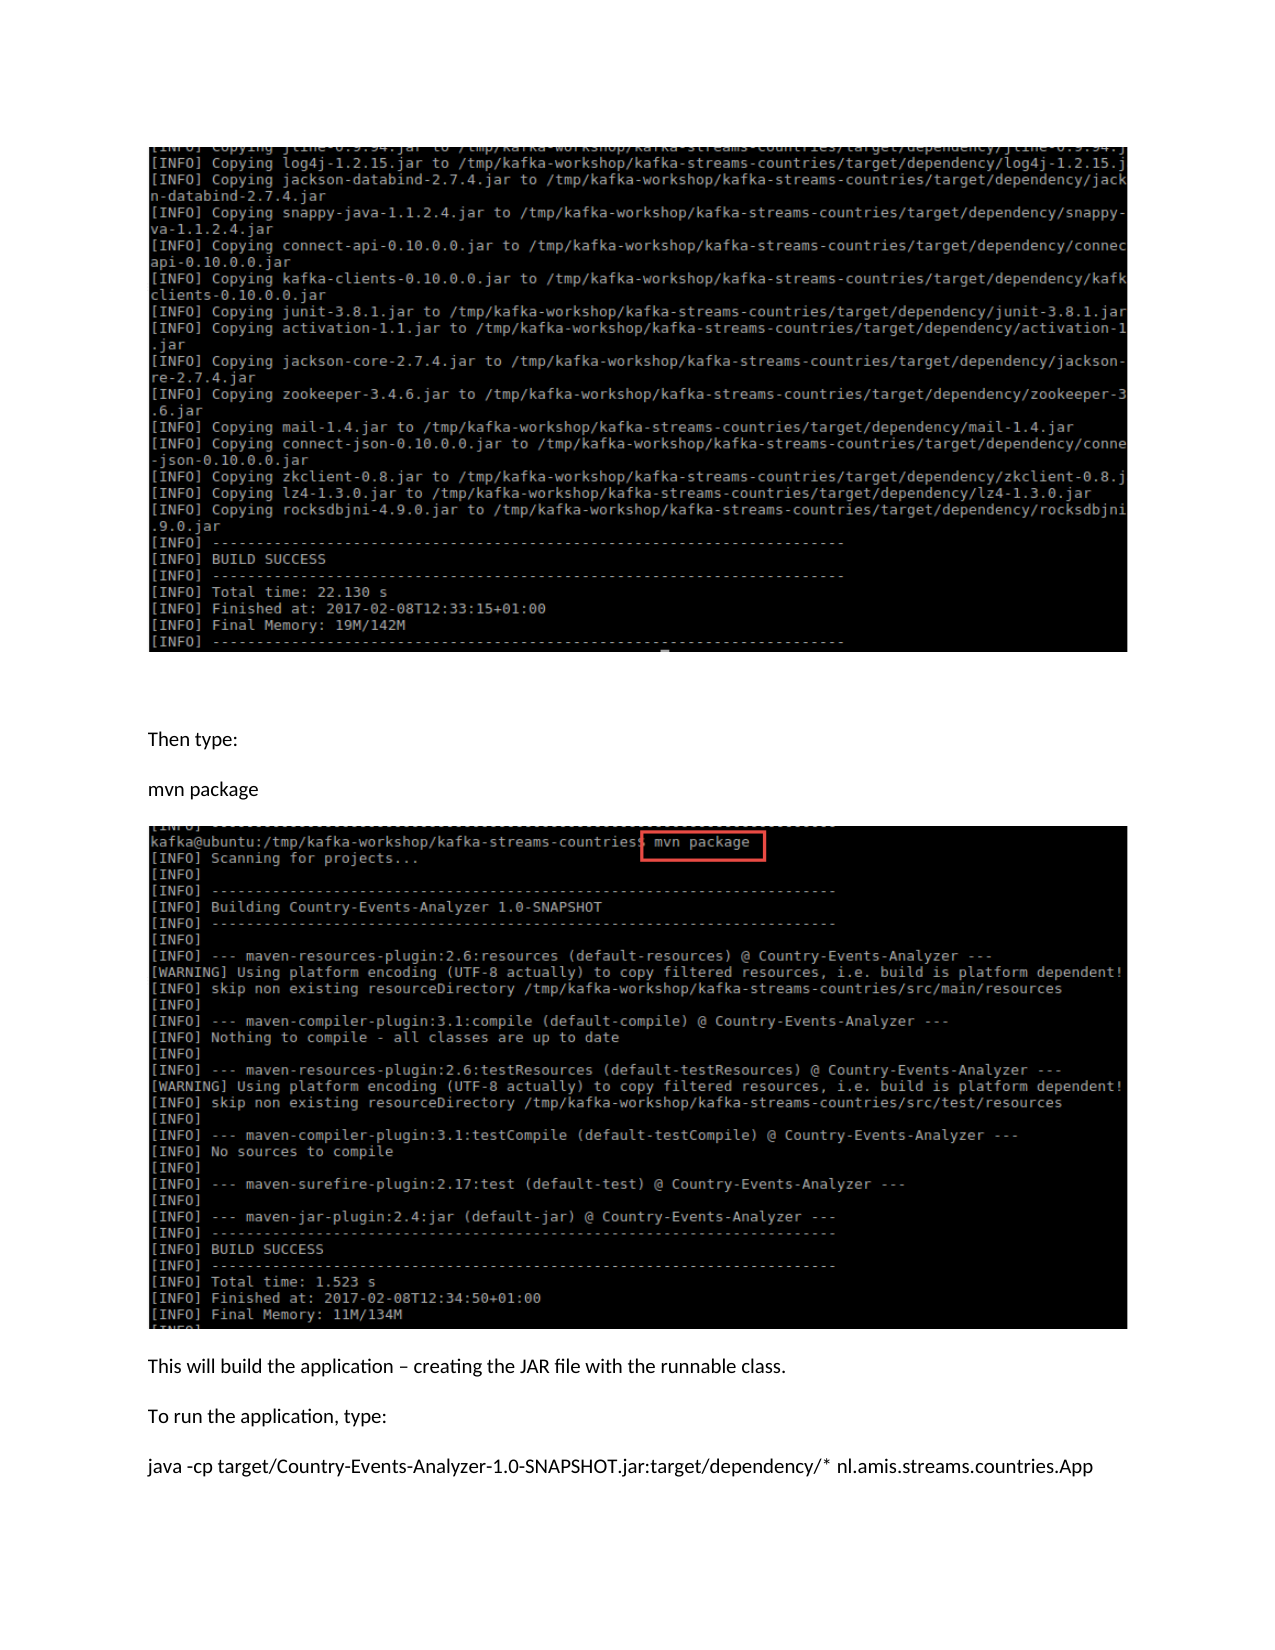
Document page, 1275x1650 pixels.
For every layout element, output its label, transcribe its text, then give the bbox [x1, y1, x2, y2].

text This will build the application – creating the JAR file with the runnable class. [148, 1353, 1127, 1379]
text mvn package [148, 776, 1127, 802]
picture [147, 147, 1128, 652]
text java -cp target/Country-Events-Analyzer-1.0-SNAPSHOT.jar:target/dependency/* nl.amis.streams.countries.App [148, 1453, 1127, 1479]
text To run the application, type: [148, 1403, 1127, 1429]
picture [147, 826, 1128, 1329]
text Then type: [148, 726, 1127, 752]
